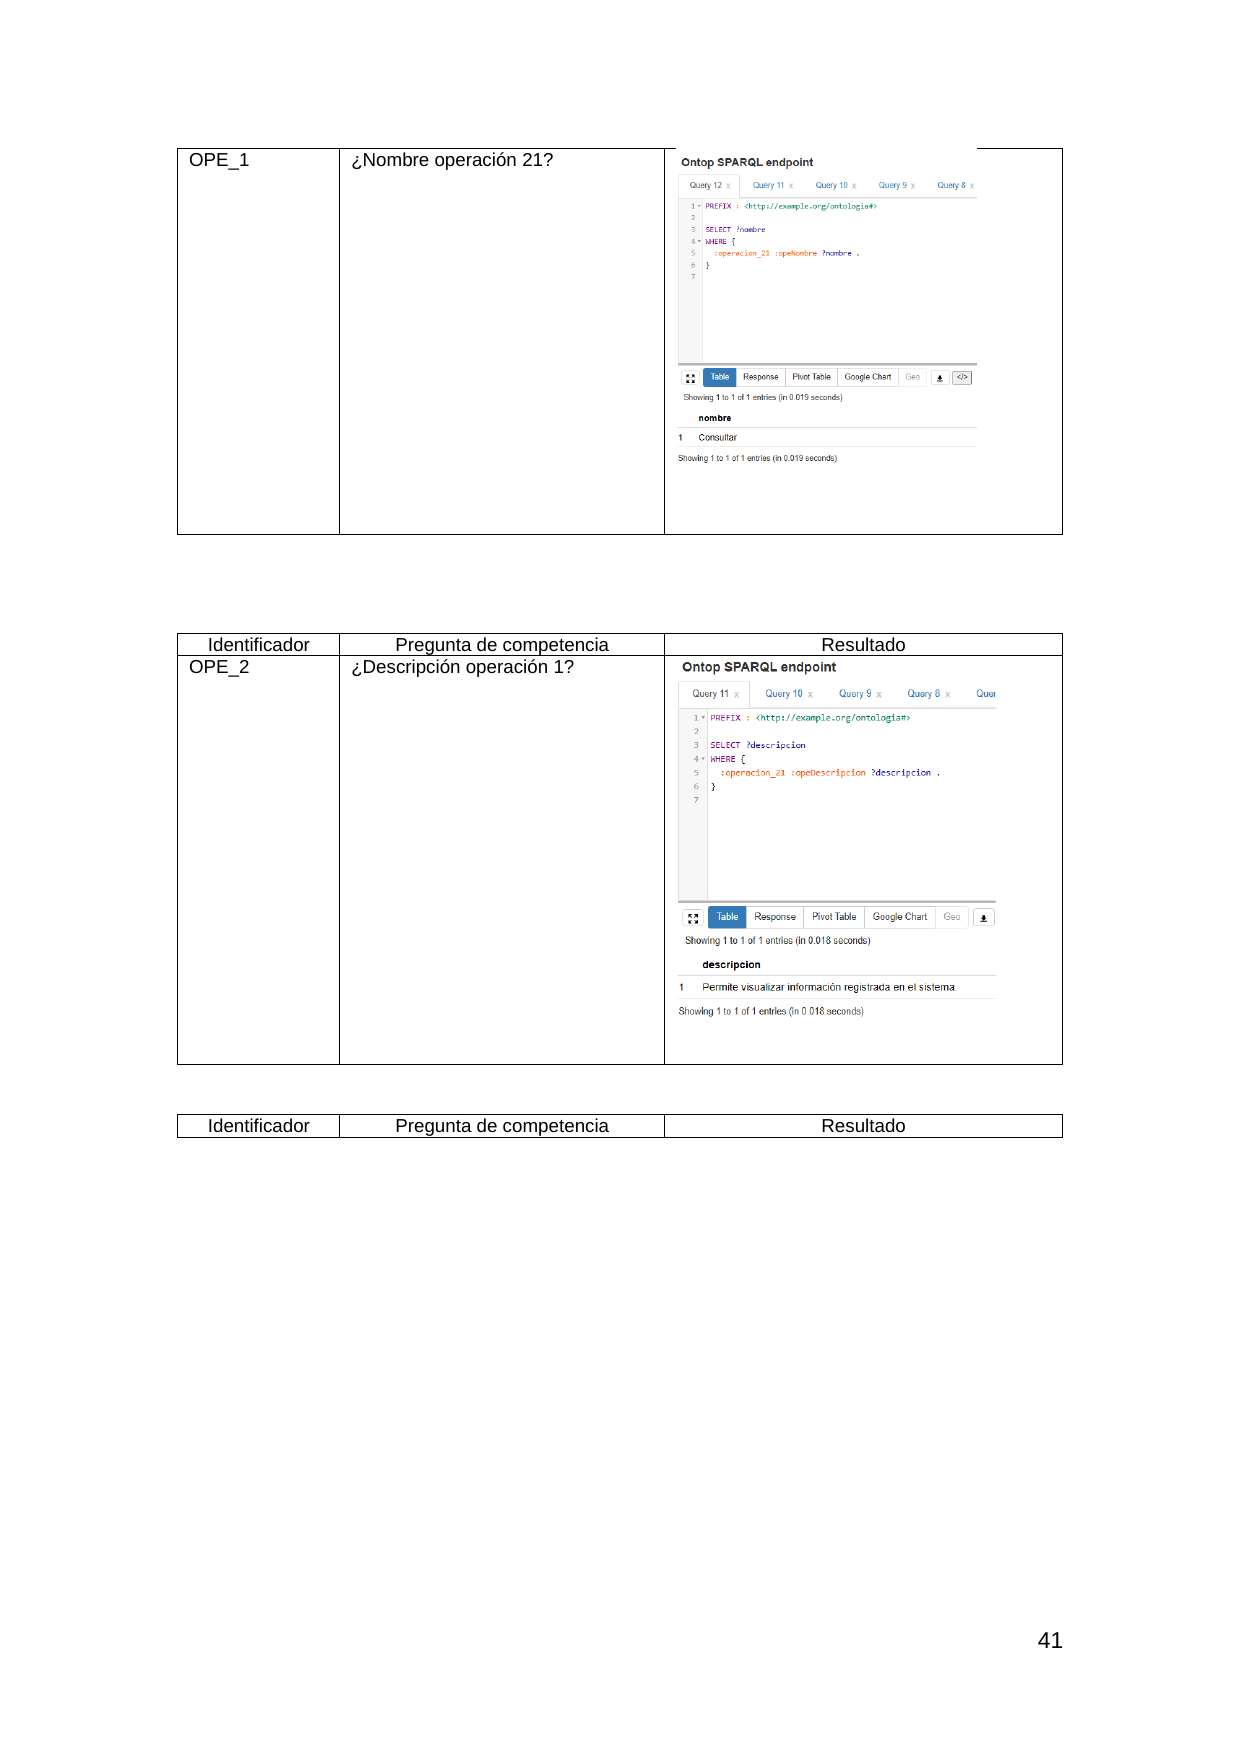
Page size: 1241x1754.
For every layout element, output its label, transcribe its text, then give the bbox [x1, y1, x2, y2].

table_header Resultado [665, 634, 1062, 655]
table_cell ¿Descripción operación 1? [340, 656, 664, 1064]
table_cell ¿Nombre operación 21? [340, 149, 664, 534]
table_cell [665, 149, 1062, 534]
table_header Identificador [178, 1115, 339, 1137]
table_cell OPE_2 [178, 656, 339, 1064]
table_header Pregunta de competencia [340, 634, 664, 655]
table_cell OPE_1 [178, 149, 339, 534]
picture [675, 148, 977, 504]
table_cell [665, 656, 1062, 1064]
table_header Identificador [178, 634, 339, 655]
picture [675, 656, 996, 1035]
table_header Pregunta de competencia [340, 1115, 664, 1137]
table_header Resultado [665, 1115, 1062, 1137]
